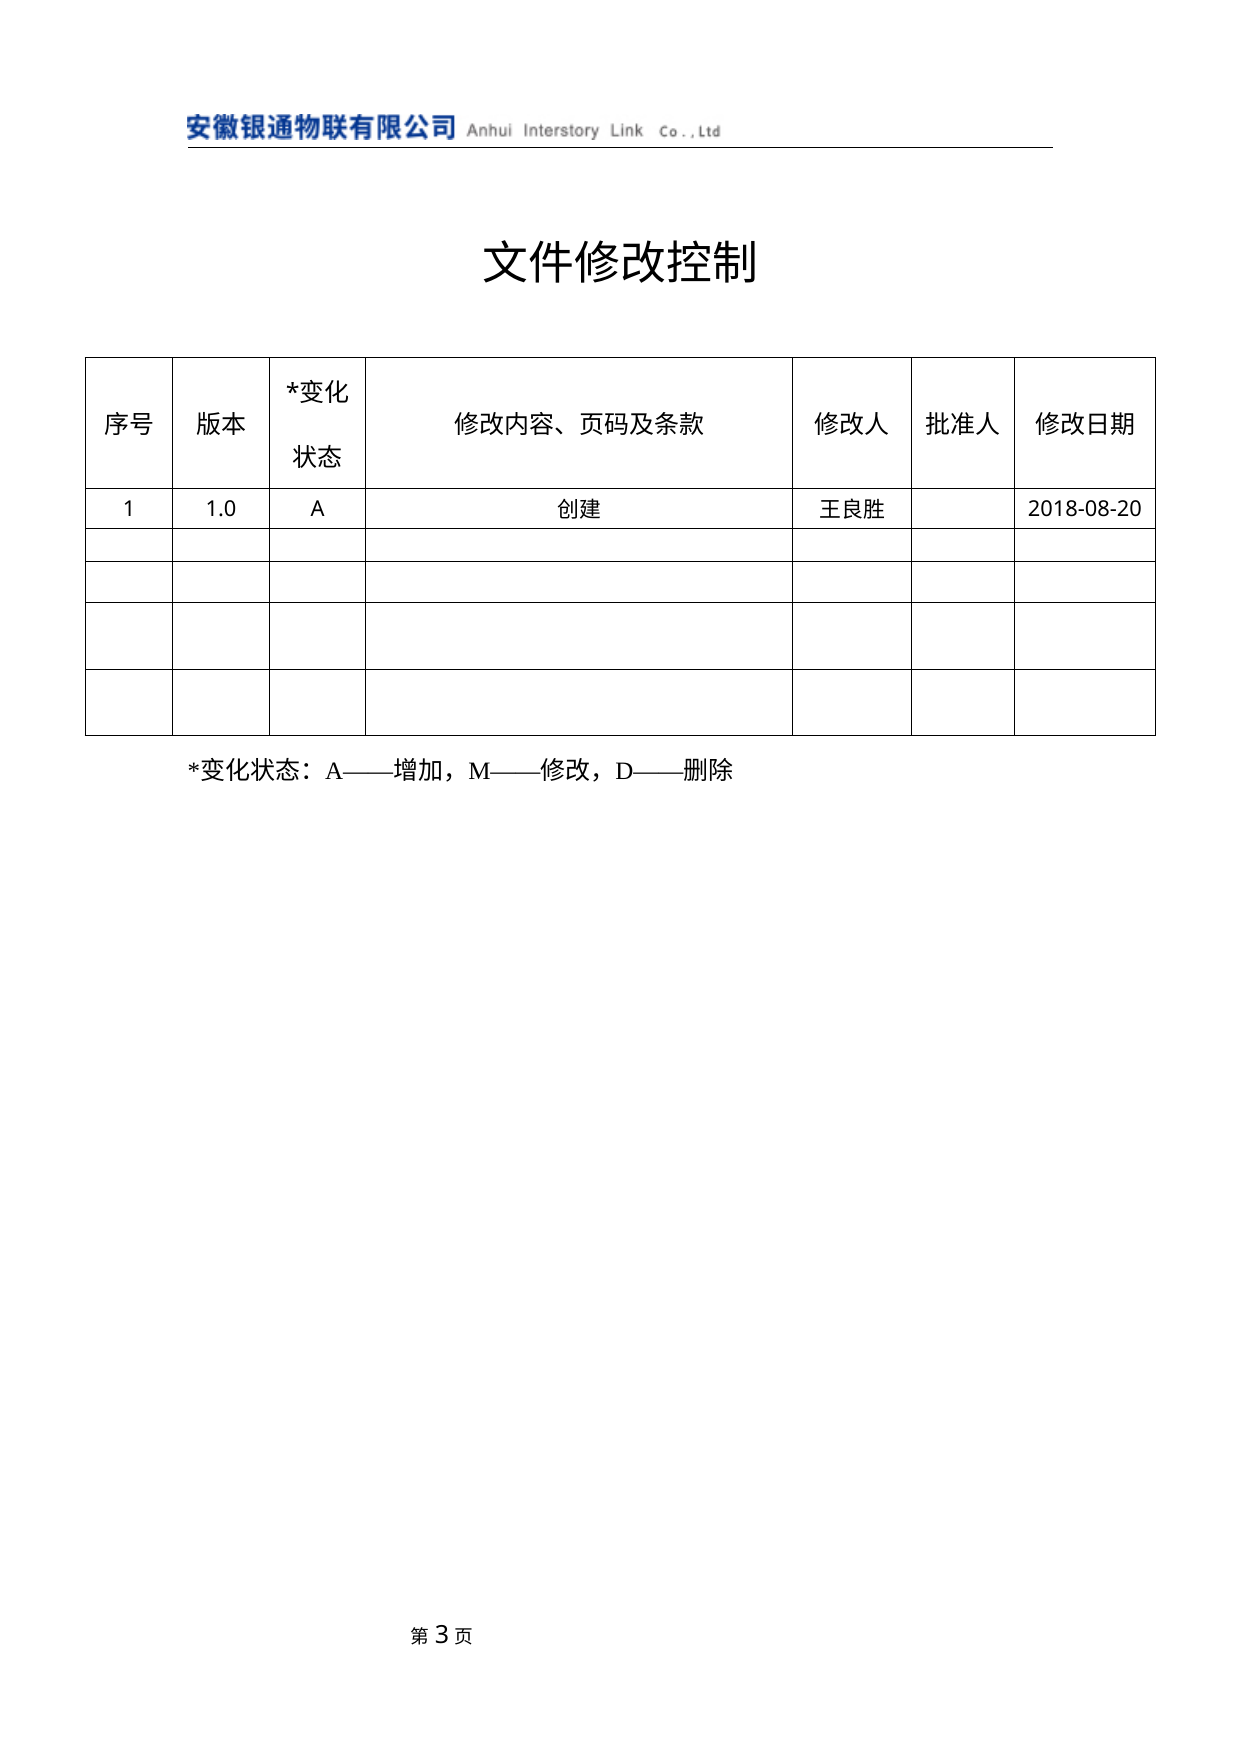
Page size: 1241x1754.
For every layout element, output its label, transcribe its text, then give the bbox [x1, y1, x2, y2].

table_cell [270, 529, 365, 561]
table_cell 王良胜 [793, 489, 911, 528]
table_header 修改日期 [1015, 358, 1155, 488]
table_cell [86, 529, 172, 561]
text 文件修改控制 [187, 211, 1053, 308]
table_cell [173, 670, 269, 735]
table_cell [173, 529, 269, 561]
table_cell [270, 670, 365, 735]
table_header 批准人 [912, 358, 1014, 488]
table_cell [1015, 603, 1155, 669]
table_cell [366, 603, 792, 669]
table_cell [793, 670, 911, 735]
table_cell [912, 670, 1014, 735]
table_cell [270, 562, 365, 602]
table_cell [270, 603, 365, 669]
table_cell 2018-08-20 [1015, 489, 1155, 528]
table_cell [86, 603, 172, 669]
table_cell [366, 670, 792, 735]
table_header 版本 [173, 358, 269, 488]
table_cell [86, 562, 172, 602]
picture [187, 114, 758, 140]
table_cell [793, 562, 911, 602]
table_cell [793, 603, 911, 669]
table_cell [366, 529, 792, 561]
table_header 修改人 [793, 358, 911, 488]
table_header 序号 [86, 358, 172, 488]
table_cell [1015, 529, 1155, 561]
table_cell [366, 562, 792, 602]
text *变化状态：A——增加，M——修改，D——删除 [187, 736, 1053, 801]
table_cell 1.0 [173, 489, 269, 528]
table_cell [1015, 670, 1155, 735]
table_cell [912, 603, 1014, 669]
table_cell [86, 670, 172, 735]
table_cell A [270, 489, 365, 528]
table_cell [173, 562, 269, 602]
table_cell [793, 529, 911, 561]
table_cell [912, 529, 1014, 561]
table_cell 创建 [366, 489, 792, 528]
table_cell [1015, 562, 1155, 602]
table_cell [912, 562, 1014, 602]
table_header *变化状态 [270, 358, 365, 488]
table_cell [912, 489, 1014, 528]
table_header 修改内容、页码及条款 [366, 358, 792, 488]
table_cell [173, 603, 269, 669]
table_cell 1 [86, 489, 172, 528]
